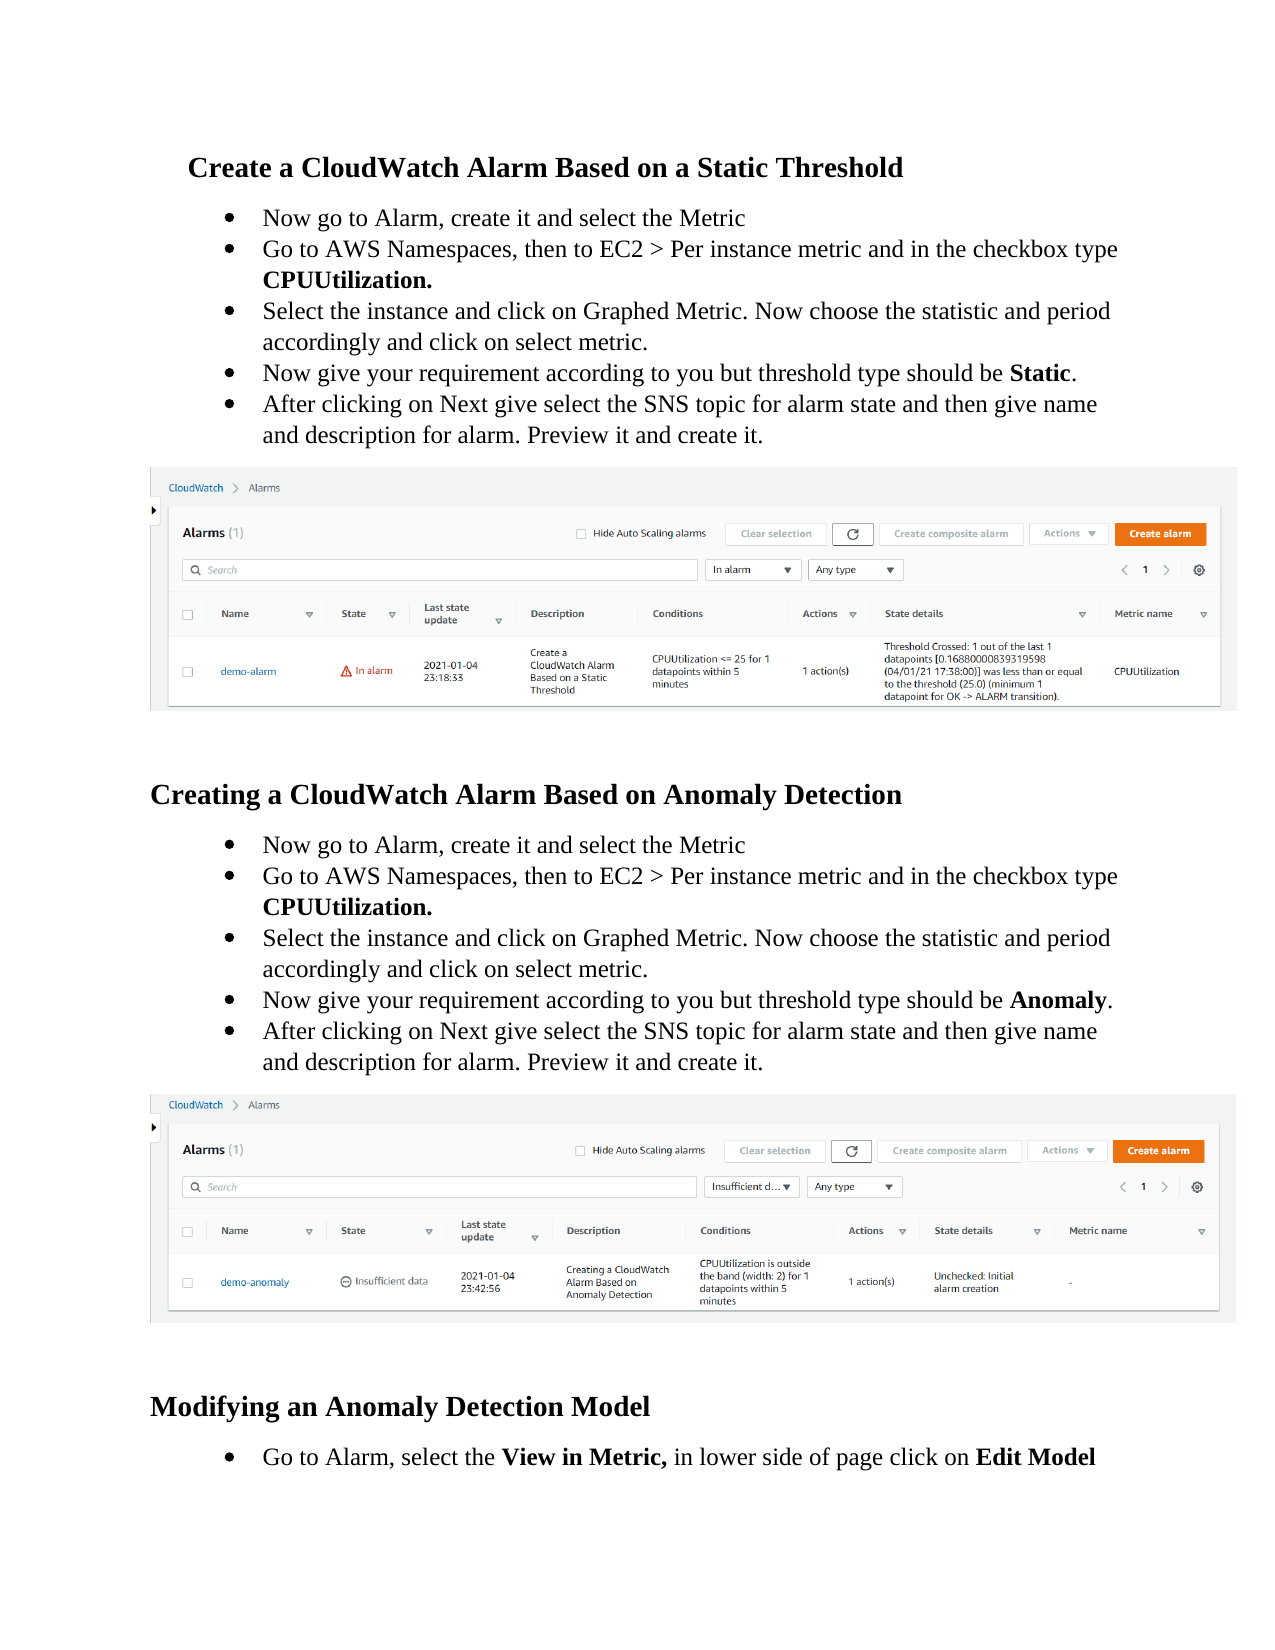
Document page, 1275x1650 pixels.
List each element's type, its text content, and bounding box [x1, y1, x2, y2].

list After clicking on Next give select the SNS topic for alarm state and then give name and description for alarm. Preview it and create it. [225, 389, 1125, 449]
list Select the instance and click on Graphed Metric. Now choose the statistic and period accordingly and click on select metric. [225, 923, 1125, 983]
picture [150, 467, 1238, 711]
list Go to Alarm, select the View in Metric, in lower side of page click on Edit Model [225, 1442, 1125, 1471]
text Modifying an Anomaly Detection Model [150, 1389, 1125, 1423]
text Creating a CloudWatch Alarm Based on Anomaly Detection [150, 777, 1125, 810]
text Create a CloudWatch Alarm Based on a Static Threshold [187, 150, 1125, 183]
list Now go to Alarm, create it and select the Metric [225, 203, 1125, 232]
picture [150, 1094, 1236, 1323]
list Now give your requirement according to you but threshold type should be Static. [225, 358, 1125, 387]
list Now go to Alarm, create it and select the Metric [225, 830, 1125, 858]
list After clicking on Next give select the SNS topic for alarm state and then give name and description for alarm. Preview it and create it. [225, 1016, 1125, 1076]
list Go to AWS Namespaces, then to EC2 > Per instance metric and in the checkbox type CPUUtilization. [225, 861, 1125, 921]
list Select the instance and click on Graphed Metric. Now choose the statistic and period accordingly and click on select metric. [225, 296, 1125, 356]
list Now give your requirement according to you but threshold type should be Anomaly. [225, 985, 1125, 1014]
list Go to AWS Namespaces, then to EC2 > Per instance metric and in the checkbox type CPUUtilization. [225, 234, 1125, 294]
